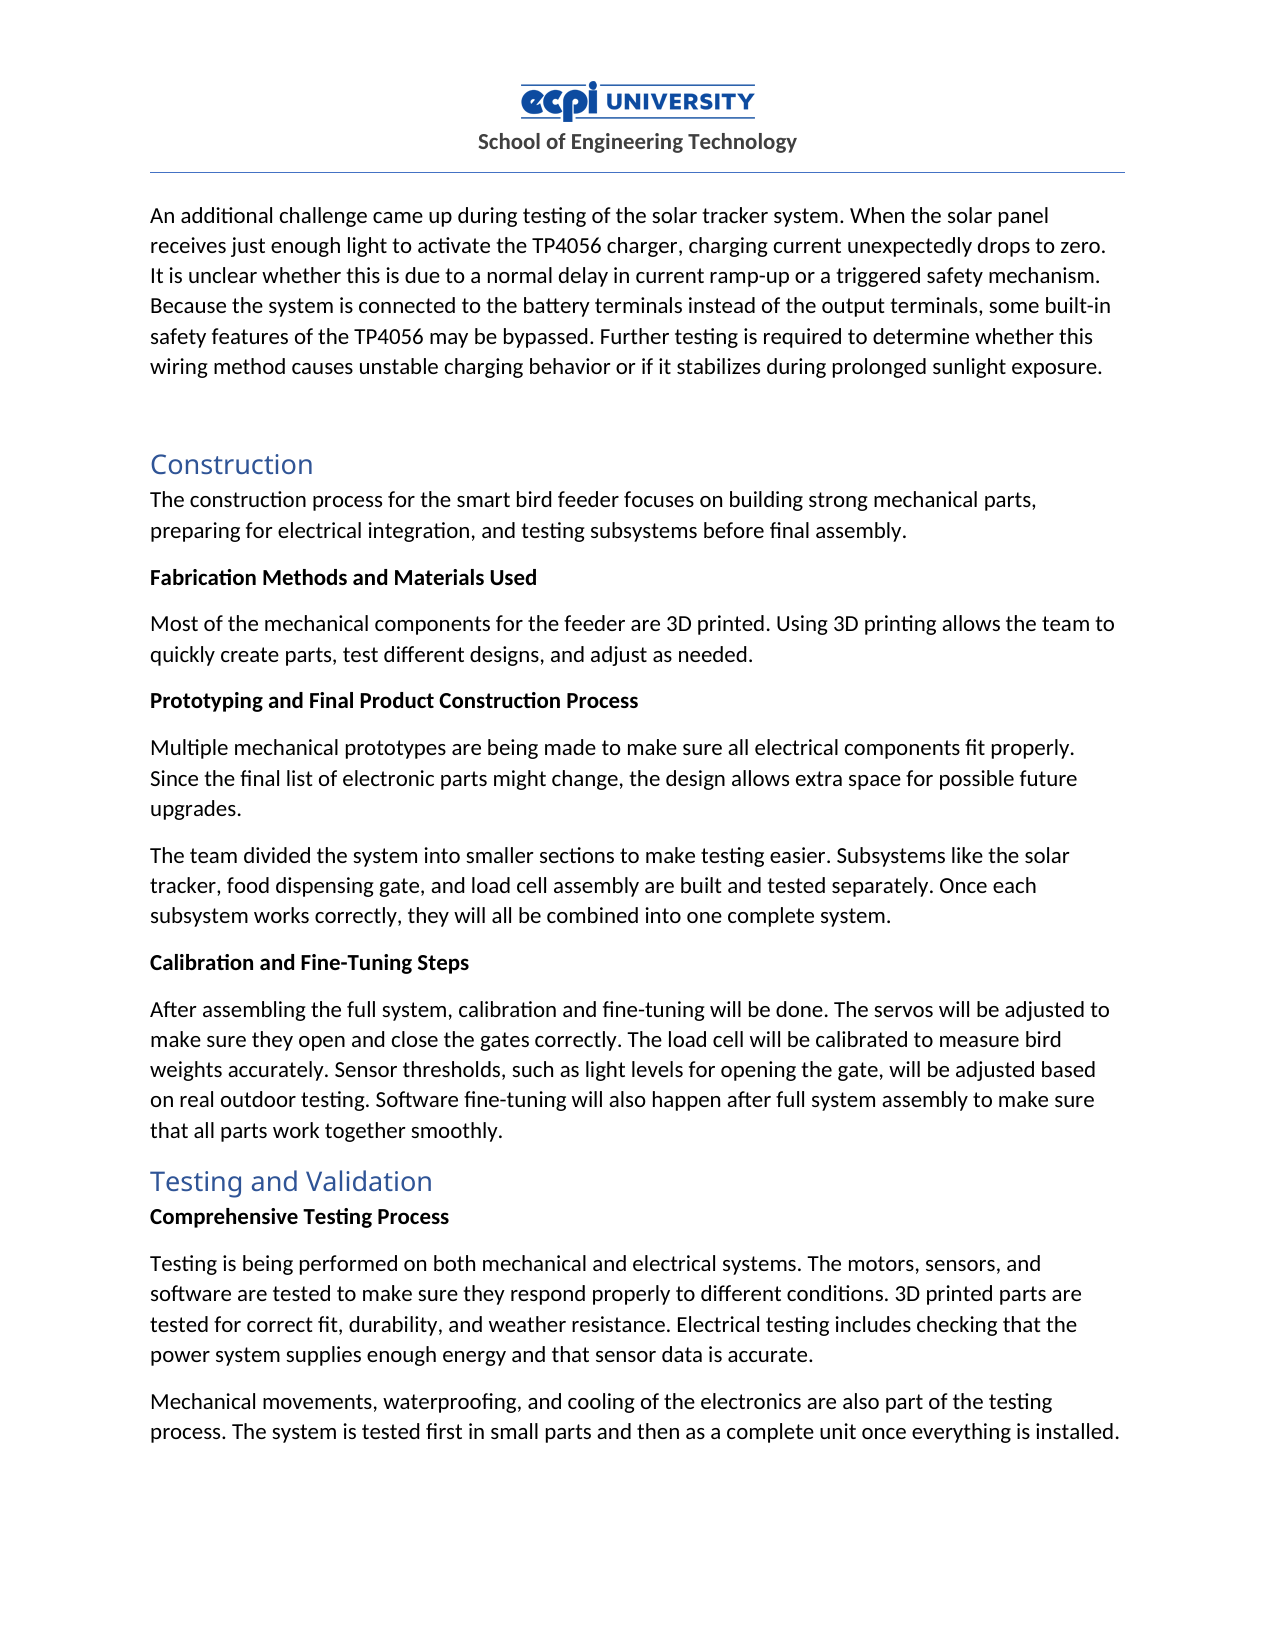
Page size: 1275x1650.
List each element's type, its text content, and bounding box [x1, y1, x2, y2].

text Most of the mechanical components for the feeder are 3D printed. Using 3D printing allows the team to quickly create parts, test different designs, and adjust as needed. [150, 609, 1125, 668]
picture [510, 75, 766, 128]
text The construction process for the smart bird feeder focuses on building strong mechanical parts, preparing for electrical integration, and testing subsystems before final assembly. [150, 486, 1125, 544]
text An additional challenge came up during testing of the solar tracker system. When the solar panel receives just enough light to activate the TP4056 charger, charging current unexpectedly drops to zero. It is unclear whether this is due to a normal delay in current ramp-up or a triggered safety mechanism. Because the system is connected to the battery terminals instead of the output terminals, some built-in safety features of the TP4056 may be bypassed. Further testing is required to determine whether this wiring method causes unstable charging behavior or if it stabilizes during prolonged sunlight exposure. [150, 201, 1125, 380]
text Comprehensive Testing Process [150, 1202, 1125, 1230]
text Calibration and Fine-Tuning Steps [150, 948, 1125, 976]
text Fabrication Methods and Materials Used [150, 563, 1125, 591]
text Prototyping and Final Product Construction Process [150, 687, 1125, 714]
text Testing is being performed on both mechanical and electrical systems. The motors, sensors, and software are tested to make sure they respond properly to different conditions. 3D printed parts are tested for correct fit, durability, and weather resistance. Electrical testing includes checking that the power system supplies enough energy and that sensor data is accurate. [150, 1249, 1125, 1368]
subtitle Construction [150, 446, 1125, 483]
text After assembling the full system, calibration and fine-tuning will be done. The servos will be adjusted to make sure they open and close the gates correctly. The load cell will be calibrated to measure bird weights accurately. Sensor thresholds, such as light levels for opening the gate, will be adjusted based on real outdoor testing. Software fine-tuning will also happen after full system assembly to make sure that all parts work together smoothly. [150, 995, 1125, 1144]
text The team divided the system into smaller sections to make testing easier. Subsystems like the solar tracker, food dispensing gate, and load cell assembly are built and tested separately. Once each subsystem works correctly, they will all be combined into one complete system. [150, 841, 1125, 929]
text Mechanical movements, waterproofing, and cooling of the electronics are also part of the testing process. The system is tested first in small parts and then as a complete unit once everything is installed. [150, 1387, 1125, 1445]
subtitle Testing and Validation [150, 1163, 1125, 1199]
text Multiple mechanical prototypes are being made to make sure all electrical components fit properly. Since the final list of electronic parts might change, the design allows extra space for possible future upgrades. [150, 733, 1125, 822]
